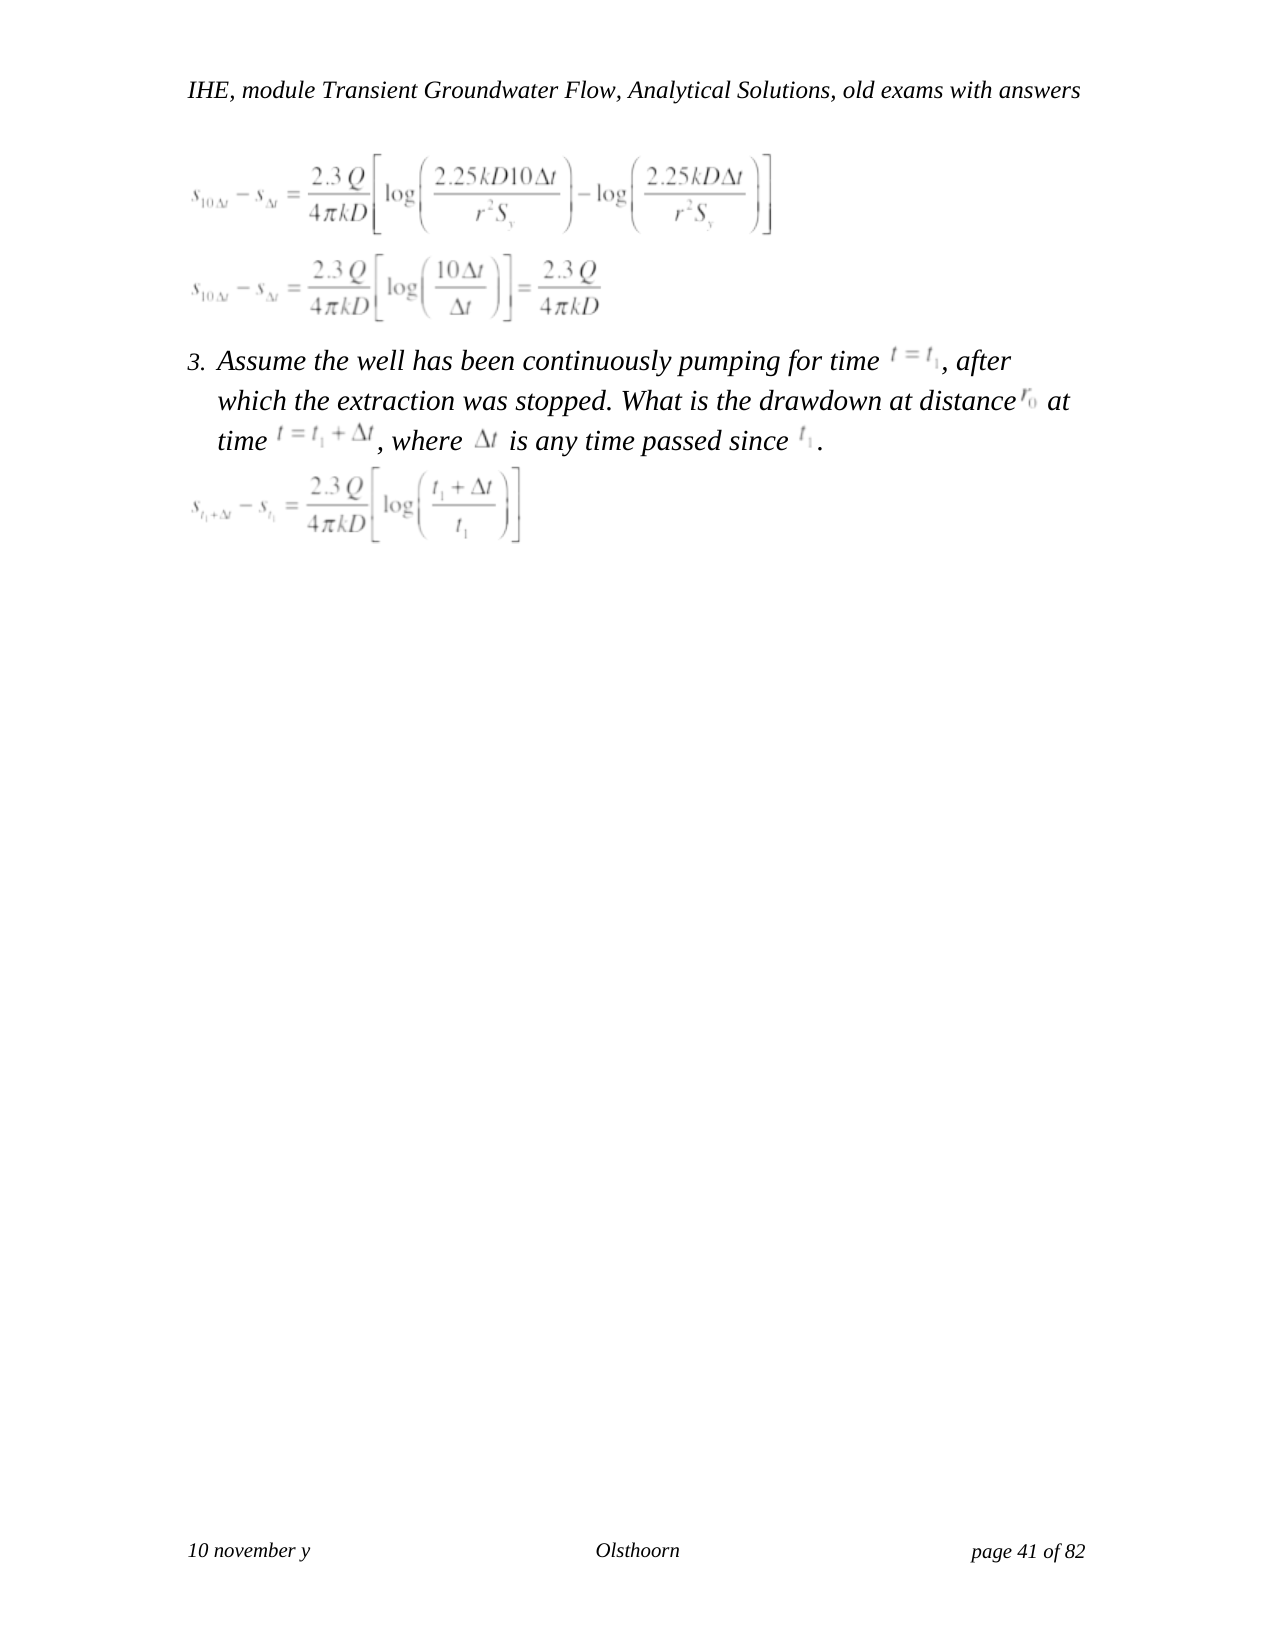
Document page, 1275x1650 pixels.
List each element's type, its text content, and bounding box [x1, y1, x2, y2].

list Assume the well has been continuously pumping for time , after which the extraction was stopped. What is the drawdown at distance at time , where is any time passed since . [187, 337, 1087, 456]
